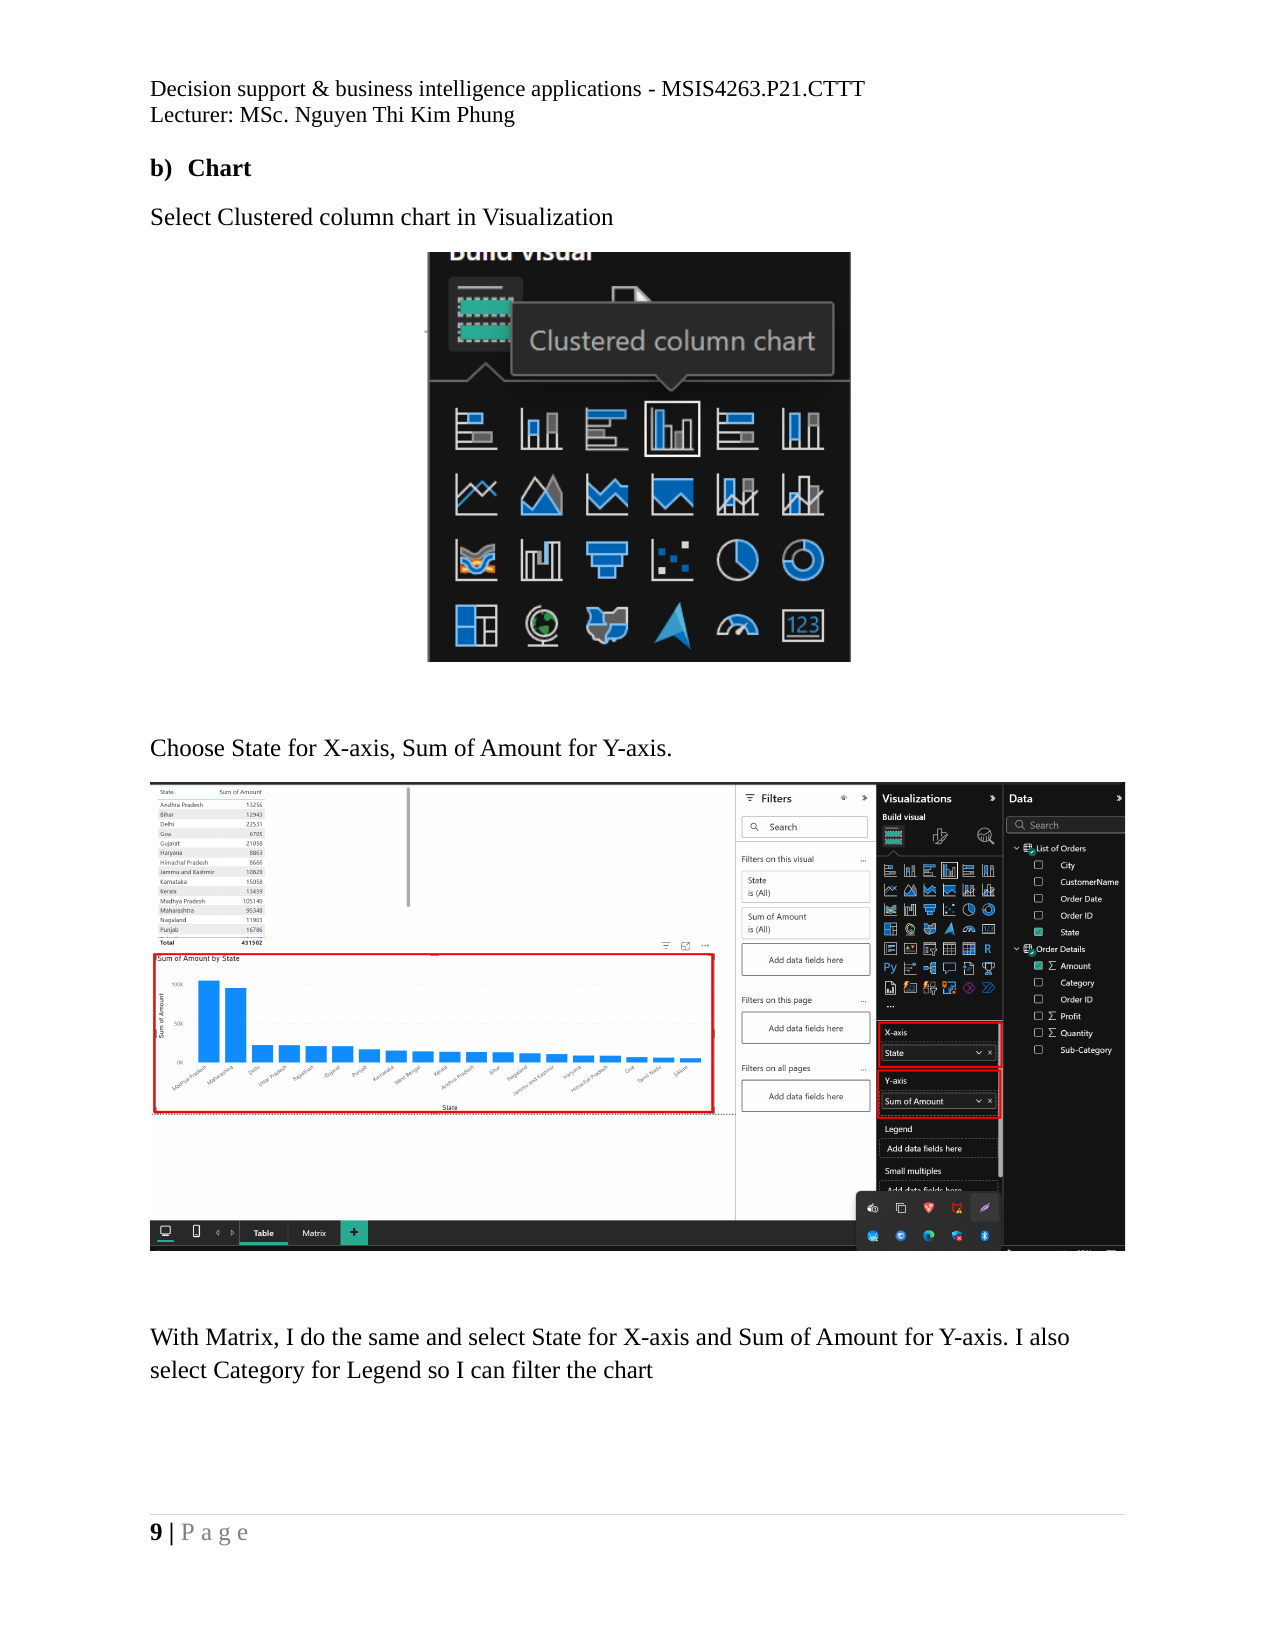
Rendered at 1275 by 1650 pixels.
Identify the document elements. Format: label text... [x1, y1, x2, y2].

picture [150, 782, 1125, 1251]
text Choose State for X-axis, Sum of Amount for Y-axis. [150, 733, 1125, 761]
text With Matrix, I do the same and select State for X-axis and Sum of Amount for Y-axis. I also select Category for Legend so I can filter the chart [150, 1322, 1125, 1384]
text Select Clustered column chart in Visualization [150, 202, 1125, 231]
list Chart [150, 153, 1125, 181]
picture [424, 252, 851, 662]
